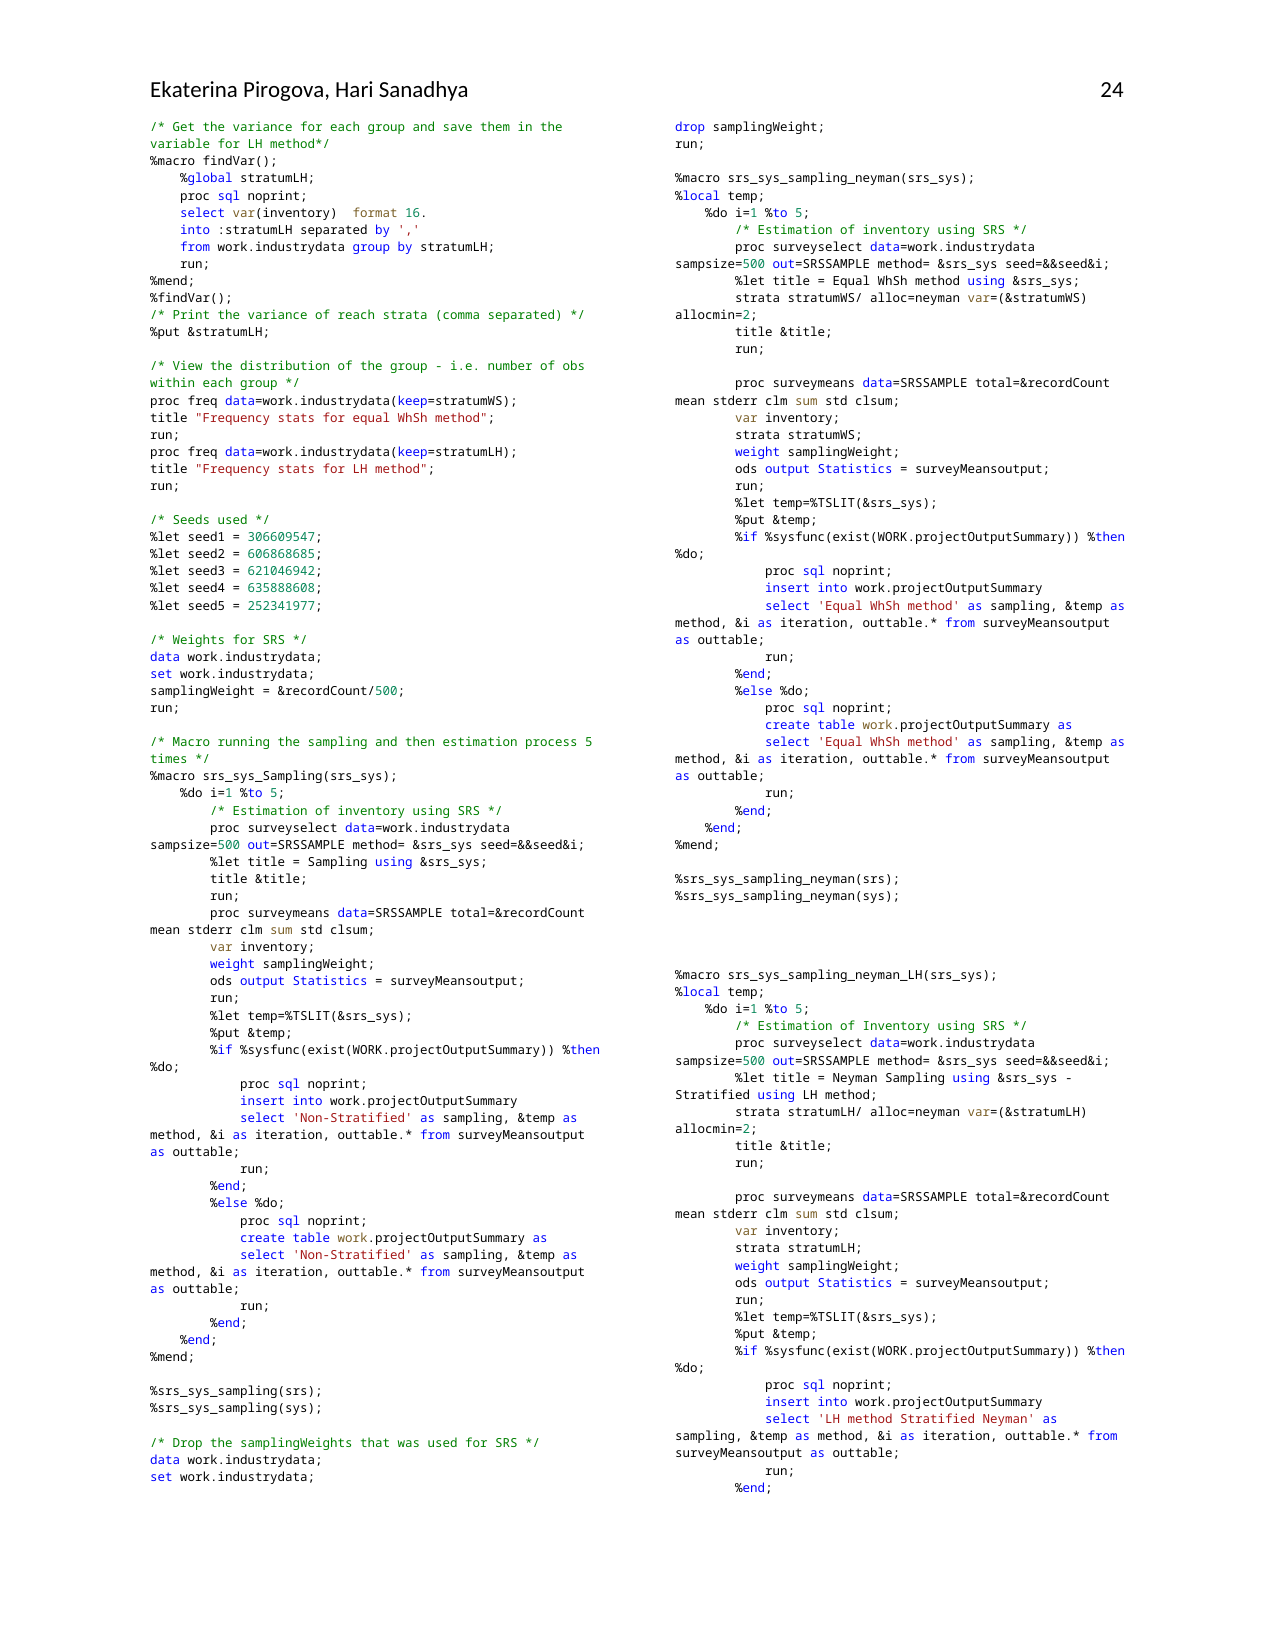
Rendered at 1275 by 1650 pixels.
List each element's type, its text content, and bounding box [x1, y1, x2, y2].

text %macro srs_sys_sampling_neyman(srs_sys); [675, 169, 1125, 187]
text set work.industrydata; [150, 1468, 600, 1485]
text %if %sysfunc(exist(WORK.projectOutputSummary)) %then %do; [675, 1342, 1125, 1376]
text select 'Equal WhSh method' as sampling, &temp as method, &i as iteration, outtable.* from surveyMeansoutput as outtable; [675, 597, 1125, 648]
text %do i=1 %to 5; [150, 784, 600, 802]
text %macro srs_sys_sampling_neyman_LH(srs_sys); [675, 966, 1125, 983]
text data work.industrydata; [150, 648, 600, 665]
text create table work.projectOutputSummary as [675, 716, 1125, 733]
text %let seed3 = 621046942; [150, 562, 600, 579]
text set work.industrydata; [150, 665, 600, 682]
text /* Estimation of Inventory using SRS */ [675, 1017, 1125, 1034]
text select 'LH method Stratified Neyman' as sampling, &temp as method, &i as iteration, outtable.* from surveyMeansoutput as outtable; [675, 1410, 1125, 1462]
text title "Frequency stats for equal WhSh method"; [150, 409, 600, 426]
text into :stratumLH separated by ',' [150, 221, 600, 238]
text %let title = Sampling using &srs_sys; [150, 853, 600, 870]
text strata stratumWS/ alloc=neyman var=(&stratumWS) allocmin=2; [675, 289, 1125, 323]
text title &title; [675, 323, 1125, 340]
text proc surveymeans data=SRSSAMPLE total=&recordCount mean stderr clm sum std clsum; [675, 1188, 1125, 1222]
text %mend; [150, 272, 600, 289]
text %put &temp; [675, 1325, 1125, 1342]
text proc sql noprint; [150, 187, 600, 204]
text proc surveyselect data=work.industrydata sampsize=500 out=SRSSAMPLE method= &srs_sys seed=&&seed&i; [150, 819, 600, 853]
text %let seed1 = 306609547; [150, 528, 600, 545]
text %let title = Neyman Sampling using &srs_sys - Stratified using LH method; [675, 1069, 1125, 1103]
text run; [675, 1154, 1125, 1171]
text title &title; [675, 1137, 1125, 1154]
text run; [150, 477, 600, 494]
text %local temp; [675, 983, 1125, 1000]
text proc surveymeans data=SRSSAMPLE total=&recordCount mean stderr clm sum std clsum; [675, 374, 1125, 409]
text run; [150, 887, 600, 904]
text run; [150, 699, 600, 716]
text %else %do; [150, 1194, 600, 1212]
text %put &temp; [675, 511, 1125, 528]
text var inventory; [150, 938, 600, 955]
text weight samplingWeight; [675, 1257, 1125, 1274]
text proc surveyselect data=work.industrydata sampsize=500 out=SRSSAMPLE method= &srs_sys seed=&&seed&i; [675, 1034, 1125, 1069]
text strata stratumLH/ alloc=neyman var=(&stratumLH) allocmin=2; [675, 1103, 1125, 1137]
text /* Get the variance for each group and save them in the variable for LH method*/ [150, 118, 600, 152]
text insert into work.projectOutputSummary [675, 1393, 1125, 1410]
text /* Estimation of inventory using SRS */ [675, 221, 1125, 238]
text strata stratumWS; [675, 426, 1125, 443]
text %let seed5 = 252341977; [150, 597, 600, 614]
text proc freq data=work.industrydata(keep=stratumWS); [150, 392, 600, 409]
text proc sql noprint; [150, 1075, 600, 1092]
text title "Frequency stats for LH method"; [150, 460, 600, 477]
text %srs_sys_sampling_neyman(srs); [675, 870, 1125, 887]
text run; [675, 1462, 1125, 1479]
text proc surveymeans data=SRSSAMPLE total=&recordCount mean stderr clm sum std clsum; [150, 904, 600, 938]
text run; [150, 255, 600, 272]
text from work.industrydata group by stratumLH; [150, 238, 600, 255]
text run; [675, 340, 1125, 357]
text select 'Non-Stratified' as sampling, &temp as method, &i as iteration, outtable.* from surveyMeansoutput as outtable; [150, 1109, 600, 1160]
text %let title = Equal WhSh method using &srs_sys; [675, 272, 1125, 289]
text %mend; [675, 836, 1125, 853]
text %srs_sys_sampling_neyman(sys); [675, 887, 1125, 904]
text run; [675, 1291, 1125, 1308]
text run; [150, 426, 600, 443]
text %if %sysfunc(exist(WORK.projectOutputSummary)) %then %do; [675, 528, 1125, 562]
text proc sql noprint; [675, 699, 1125, 716]
text /* Drop the samplingWeights that was used for SRS */ [150, 1434, 600, 1451]
text /* Print the variance of reach strata (comma separated) */ [150, 306, 600, 323]
text %end; [150, 1177, 600, 1194]
text %let seed4 = 635888608; [150, 579, 600, 597]
text %mend; [150, 1348, 600, 1365]
text %put &temp; [150, 1024, 600, 1041]
text select var(inventory) format 16. [150, 204, 600, 221]
text %end; [150, 1314, 600, 1331]
text data work.industrydata; [150, 1451, 600, 1468]
text ods output Statistics = surveyMeansoutput; [150, 972, 600, 989]
text run; [150, 1160, 600, 1177]
text %if %sysfunc(exist(WORK.projectOutputSummary)) %then %do; [150, 1041, 600, 1075]
text run; [675, 648, 1125, 665]
text %do i=1 %to 5; [675, 1000, 1125, 1017]
text select 'Equal WhSh method' as sampling, &temp as method, &i as iteration, outtable.* from surveyMeansoutput as outtable; [675, 733, 1125, 784]
text %do i=1 %to 5; [675, 204, 1125, 221]
text proc sql noprint; [675, 562, 1125, 579]
text insert into work.projectOutputSummary [150, 1092, 600, 1109]
text %let temp=%TSLIT(&srs_sys); [675, 1308, 1125, 1325]
text run; [675, 477, 1125, 494]
text select 'Non-Stratified' as sampling, &temp as method, &i as iteration, outtable.* from surveyMeansoutput as outtable; [150, 1246, 600, 1297]
text insert into work.projectOutputSummary [675, 579, 1125, 597]
text ods output Statistics = surveyMeansoutput; [675, 460, 1125, 477]
text %end; [675, 665, 1125, 682]
text %srs_sys_sampling(srs); [150, 1382, 600, 1399]
text %local temp; [675, 187, 1125, 204]
text run; [675, 784, 1125, 802]
text %let temp=%TSLIT(&srs_sys); [150, 1007, 600, 1024]
text %let temp=%TSLIT(&srs_sys); [675, 494, 1125, 511]
text %put &stratumLH; [150, 323, 600, 340]
text proc surveyselect data=work.industrydata sampsize=500 out=SRSSAMPLE method= &srs_sys seed=&&seed&i; [675, 238, 1125, 272]
text title &title; [150, 870, 600, 887]
text drop samplingWeight; [675, 118, 1125, 135]
text /* Estimation of inventory using SRS */ [150, 802, 600, 819]
text /* Seeds used */ [150, 511, 600, 528]
text /* Weights for SRS */ [150, 631, 600, 648]
text run; [150, 1297, 600, 1314]
text %else %do; [675, 682, 1125, 699]
text weight samplingWeight; [150, 955, 600, 972]
text strata stratumLH; [675, 1239, 1125, 1257]
text samplingWeight = &recordCount/500; [150, 682, 600, 699]
text %findVar(); [150, 289, 600, 306]
text run; [150, 989, 600, 1007]
text %let seed2 = 606868685; [150, 545, 600, 562]
text /* Macro running the sampling and then estimation process 5 times */ [150, 733, 600, 767]
text proc freq data=work.industrydata(keep=stratumLH); [150, 443, 600, 460]
text %end; [150, 1331, 600, 1348]
text %global stratumLH; [150, 169, 600, 187]
text %srs_sys_sampling(sys); [150, 1399, 600, 1417]
text ods output Statistics = surveyMeansoutput; [675, 1274, 1125, 1291]
text %macro srs_sys_Sampling(srs_sys); [150, 767, 600, 784]
text weight samplingWeight; [675, 443, 1125, 460]
text %end; [675, 802, 1125, 819]
text %end; [675, 819, 1125, 836]
text var inventory; [675, 1222, 1125, 1239]
text /* View the distribution of the group - i.e. number of obs within each group */ [150, 357, 600, 392]
text %macro findVar(); [150, 152, 600, 169]
text %end; [675, 1479, 1125, 1496]
text var inventory; [675, 409, 1125, 426]
text run; [675, 135, 1125, 152]
text create table work.projectOutputSummary as [150, 1229, 600, 1246]
text proc sql noprint; [150, 1212, 600, 1229]
text proc sql noprint; [675, 1376, 1125, 1393]
